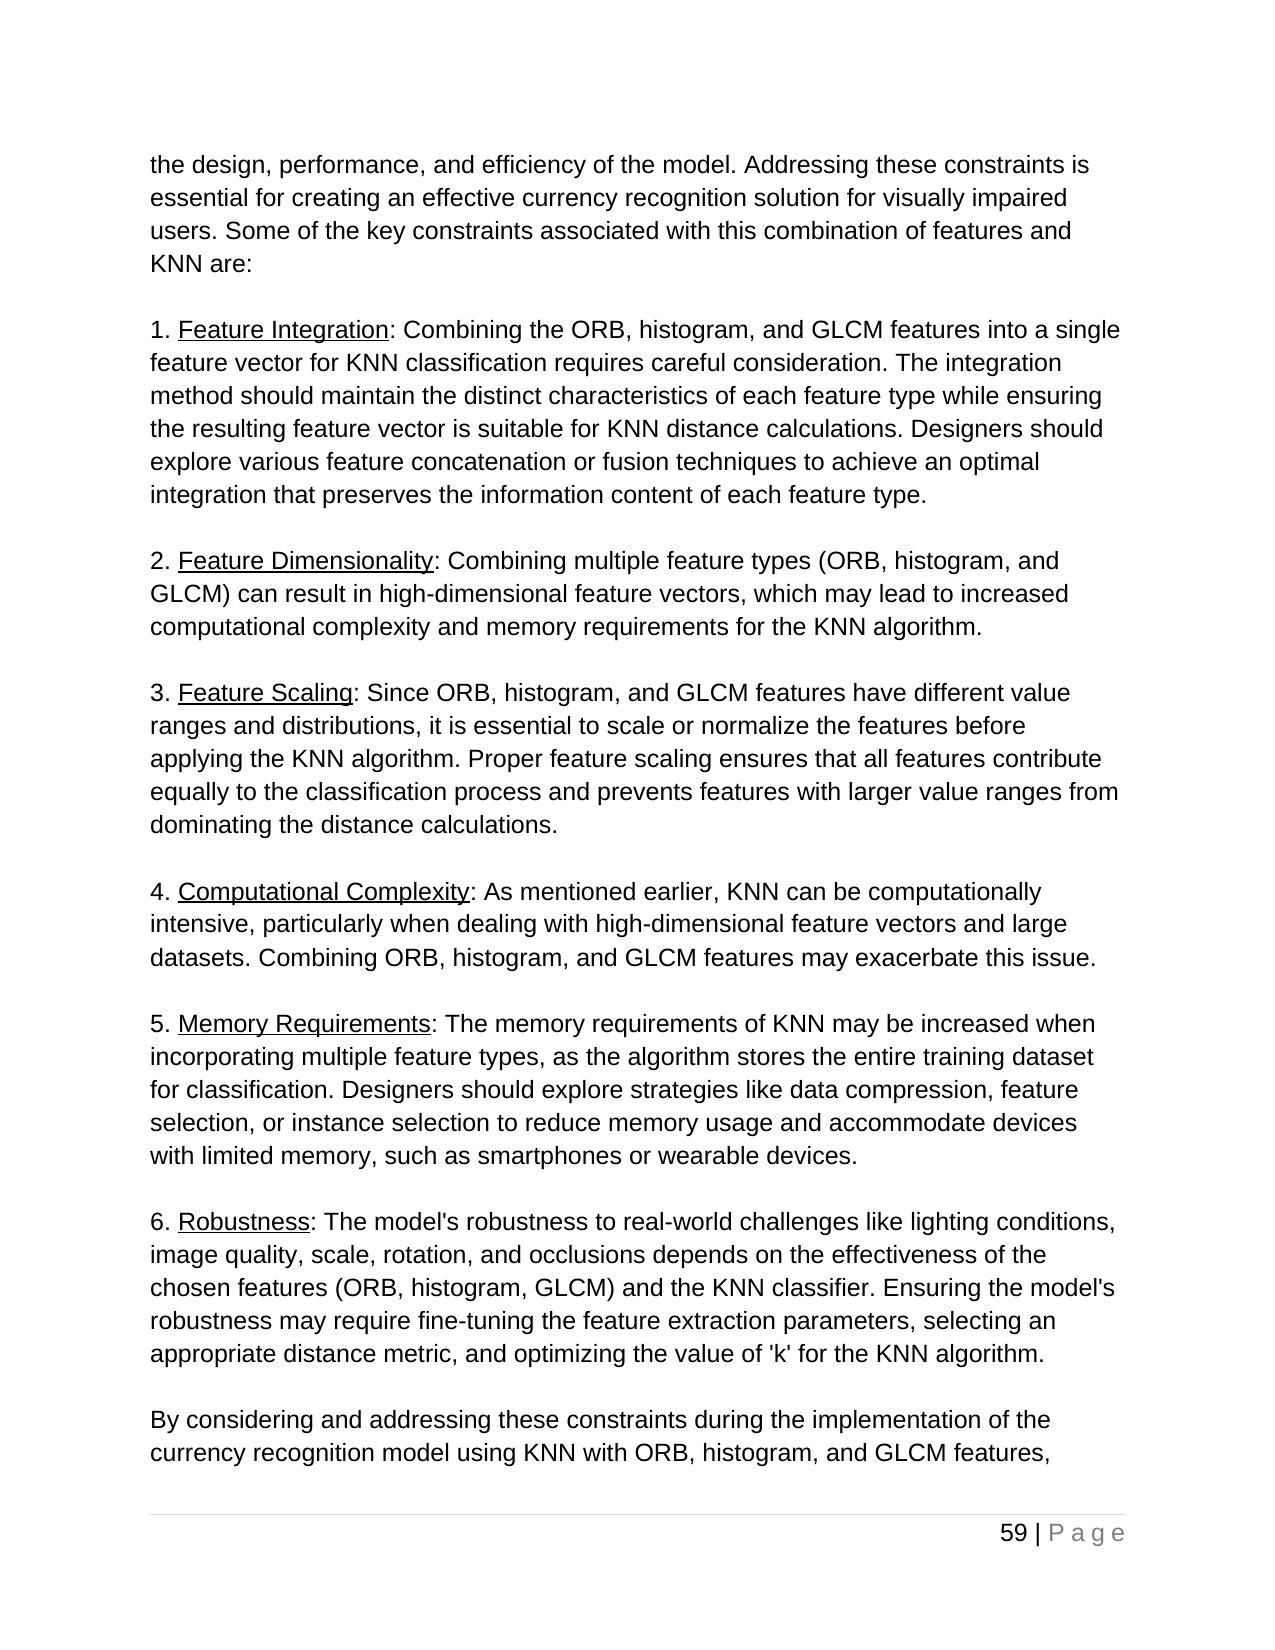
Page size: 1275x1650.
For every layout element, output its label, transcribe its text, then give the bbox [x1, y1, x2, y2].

text 4. Computational Complexity: As mentioned earlier, KNN can be computationally intensive, particularly when dealing with high-dimensional feature vectors and large datasets. Combining ORB, histogram, and GLCM features may exacerbate this issue. [150, 876, 1125, 971]
text 6. Robustness: The model's robustness to real-world challenges like lighting conditions, image quality, scale, rotation, and occlusions depends on the effectiveness of the chosen features (ORB, histogram, GLCM) and the KNN classifier. Ensuring the model's robustness may require fine-tuning the feature extraction parameters, selecting an appropriate distance metric, and optimizing the value of 'k' for the KNN algorithm. [150, 1207, 1125, 1367]
text 3. Feature Scaling: Since ORB, histogram, and GLCM features have different value ranges and distributions, it is essential to scale or normalize the features before applying the KNN algorithm. Proper feature scaling ensures that all features contribute equally to the classification process and prevents features with larger value ranges from dominating the distance calculations. [150, 678, 1125, 839]
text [150, 1405, 1125, 1467]
text 1. Feature Integration: Combining the ORB, histogram, and GLCM features into a single feature vector for KNN classification requires careful consideration. The integration method should maintain the distinct characteristics of each feature type while ensuring the resulting feature vector is suitable for KNN distance calculations. Designers should explore various feature concatenation or fusion techniques to achieve an optimal integration that preserves the information content of each feature type. [150, 315, 1125, 509]
text 2. Feature Dimensionality: Combining multiple feature types (ORB, histogram, and GLCM) can result in high-dimensional feature vectors, which may lead to increased computational complexity and memory requirements for the KNN algorithm. [150, 546, 1125, 641]
text 5. Memory Requirements: The memory requirements of KNN may be increased when incorporating multiple feature types, as the algorithm stores the entire training dataset for classification. Designers should explore strategies like data compression, feature selection, or instance selection to reduce memory usage and accommodate devices with limited memory, such as smartphones or wearable devices. [150, 1008, 1125, 1169]
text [150, 150, 1125, 278]
